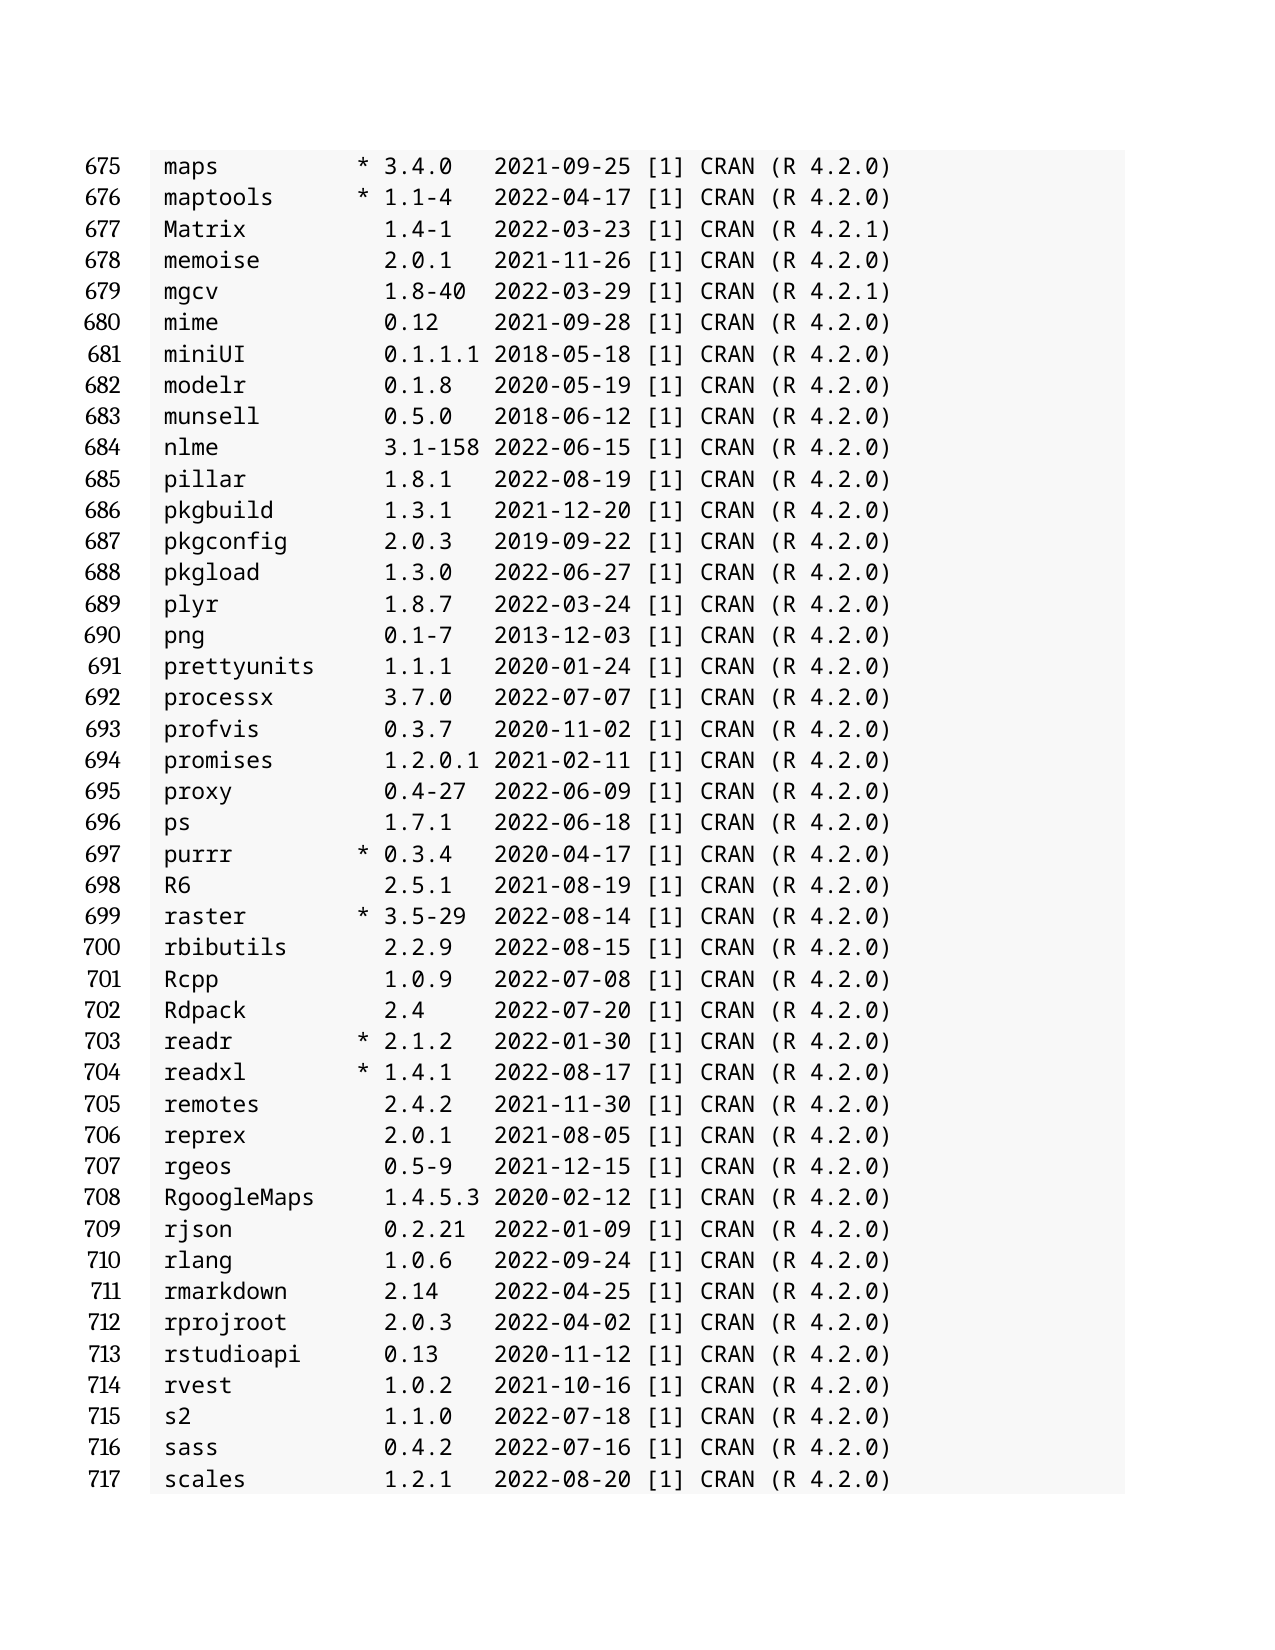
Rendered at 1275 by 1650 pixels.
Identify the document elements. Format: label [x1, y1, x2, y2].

text [150, 150, 1125, 1494]
